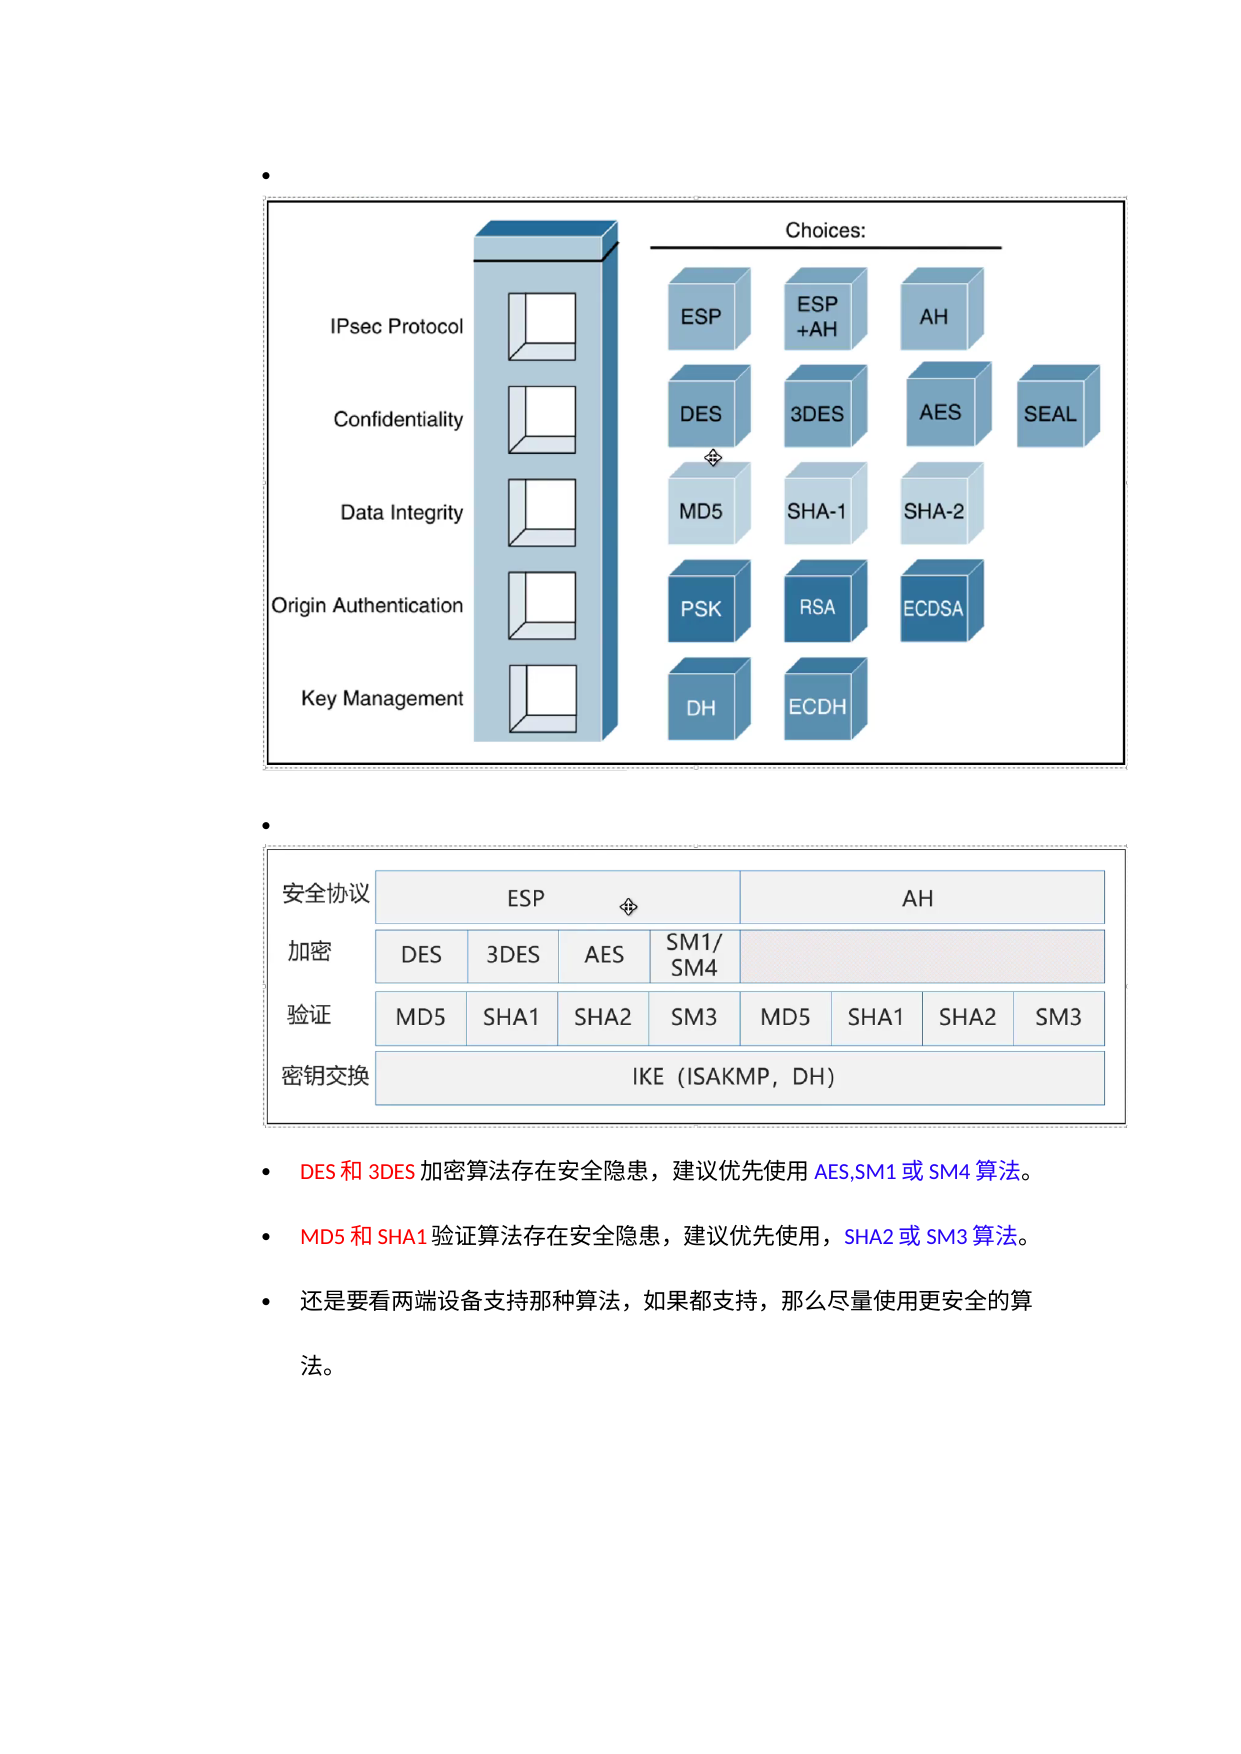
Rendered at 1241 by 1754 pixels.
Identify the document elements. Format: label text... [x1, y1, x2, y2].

list DES和3DES加密算法存在安全隐患，建议优先使用AES,SM1或SM4算法。 [262, 1137, 1053, 1202]
picture [262, 194, 1128, 771]
list MD5和SHA1验证算法存在安全隐患，建议优先使用，SHA2或SM3算法。 [262, 1202, 1053, 1267]
list 还是要看两端设备支持那种算法，如果都支持，那么尽量使用更安全的算法。 [262, 1267, 1053, 1397]
picture [262, 844, 1128, 1128]
